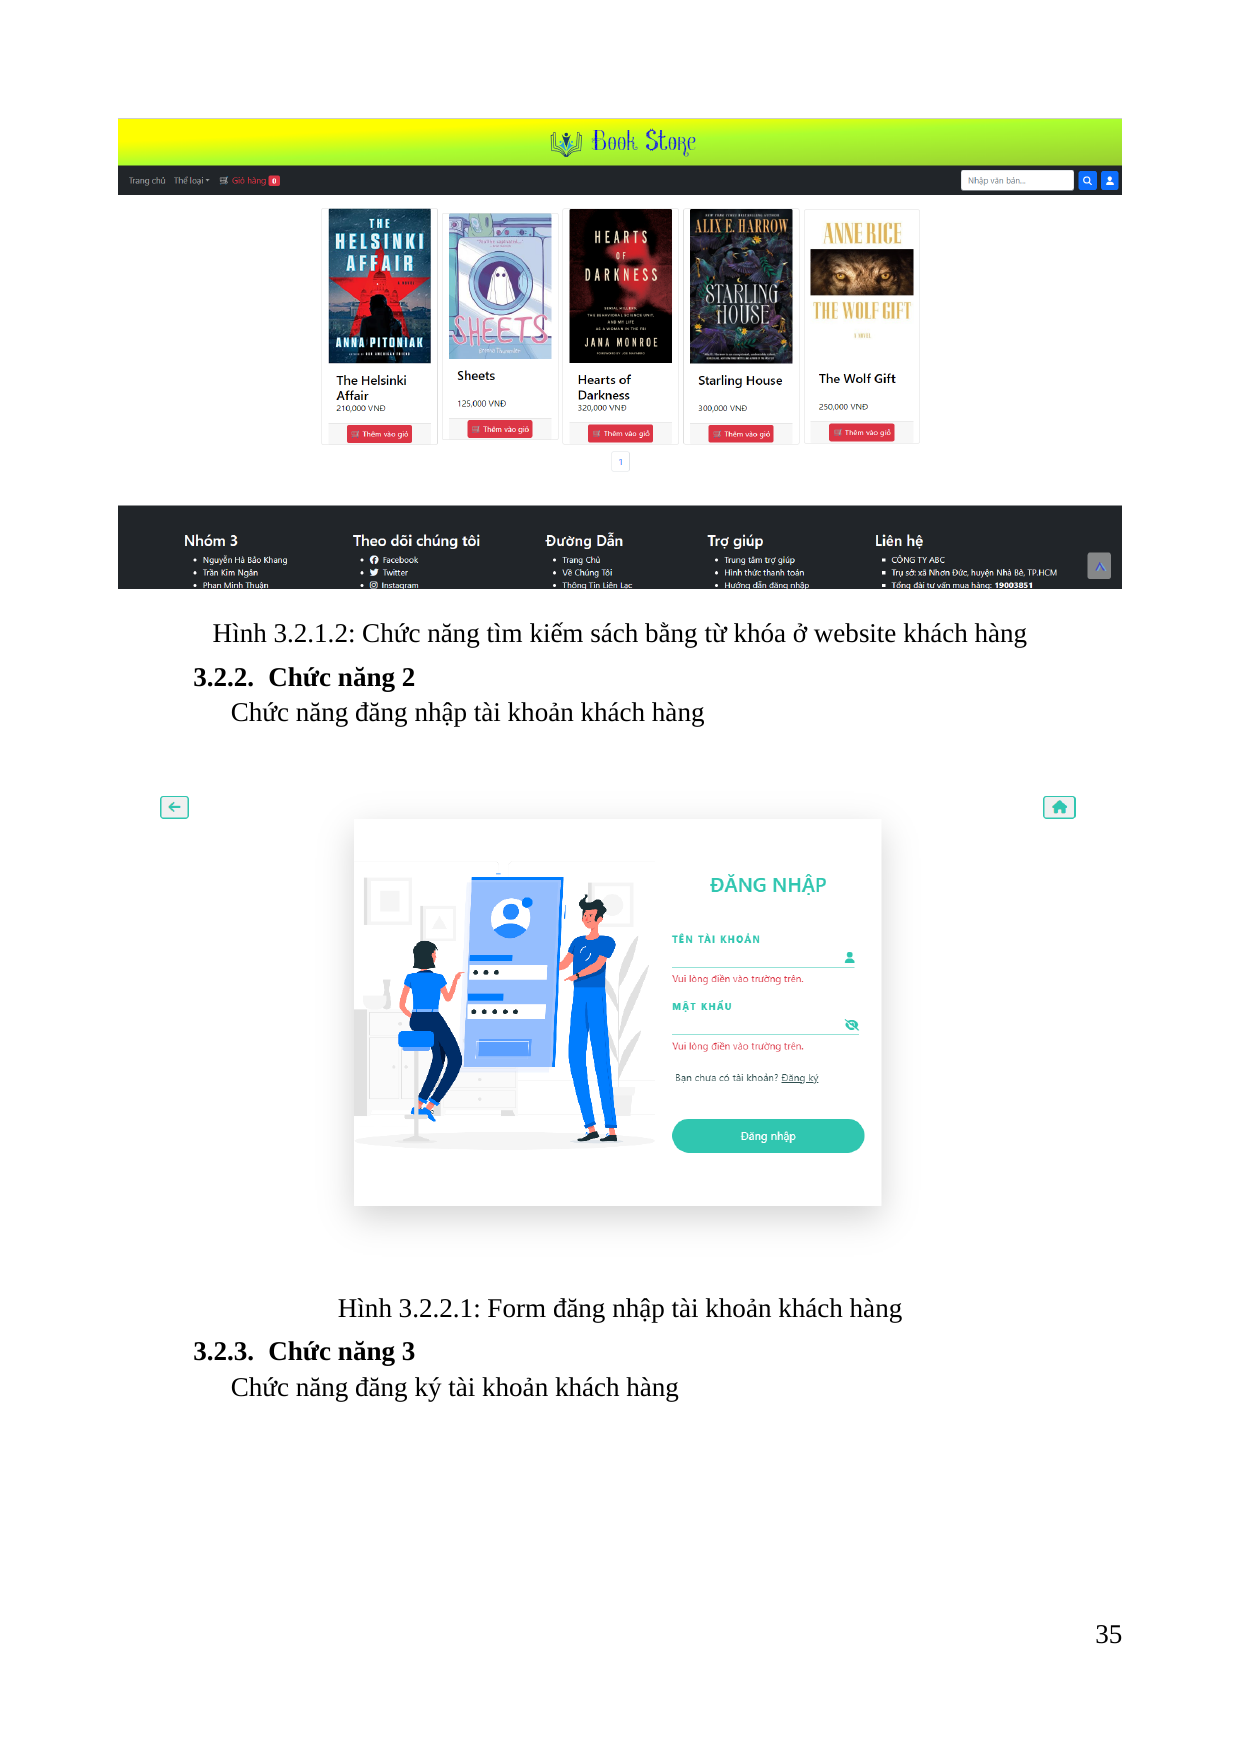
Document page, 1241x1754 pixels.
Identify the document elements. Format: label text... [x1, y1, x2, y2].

text Hình 3.2.1.2: Chức năng tìm kiếm sách bằng từ khóa ở website khách hàng [118, 617, 1122, 648]
subtitle Chức năng 3 [193, 1336, 1122, 1367]
text Hình 3.2.2.1: Form đăng nhập tài khoản khách hàng [118, 1292, 1122, 1323]
subtitle Chức năng 2 [193, 661, 1122, 692]
text Chức năng đăng nhập tài khoản khách hàng [231, 696, 1122, 727]
picture [118, 118, 1122, 589]
picture [118, 755, 1122, 1264]
text Chức năng đăng ký tài khoản khách hàng [231, 1371, 1122, 1402]
